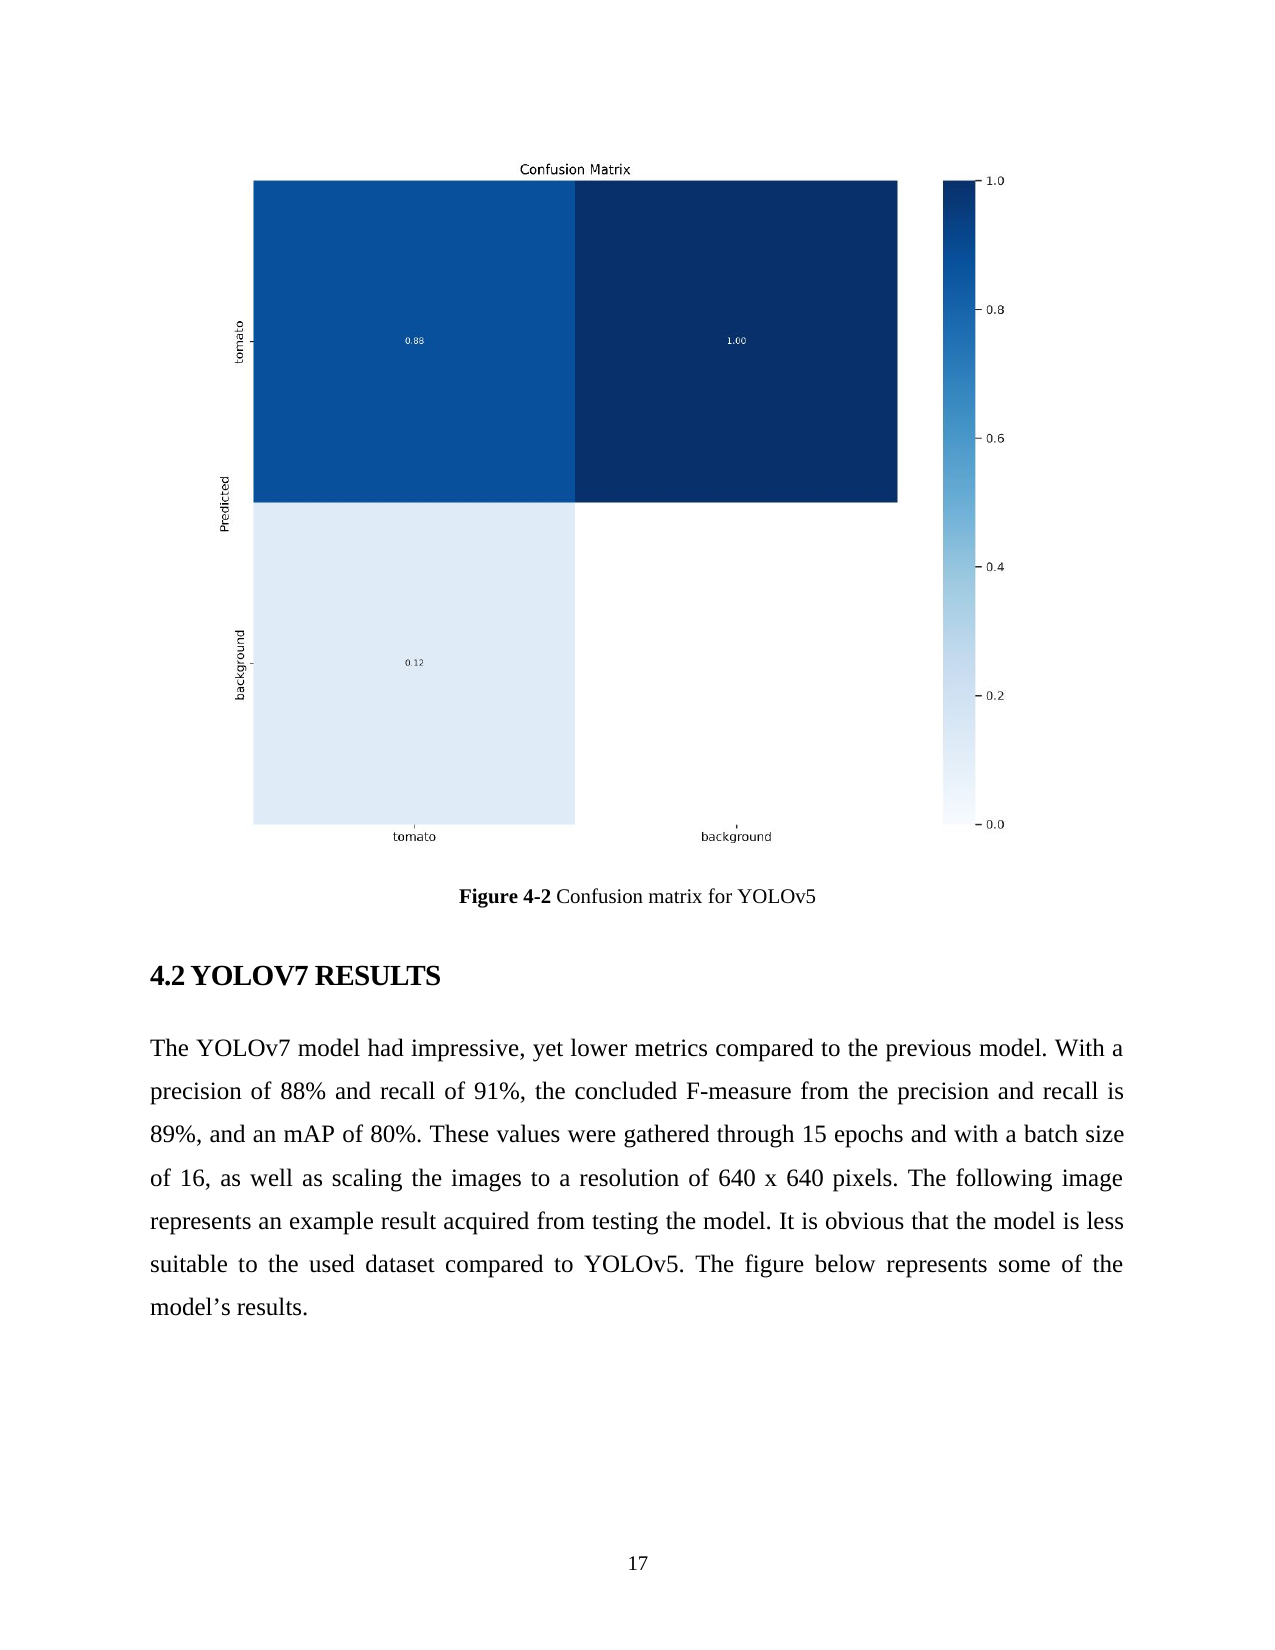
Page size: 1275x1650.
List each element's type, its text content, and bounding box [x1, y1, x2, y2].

text Figure 4-2 Confusion matrix for YOLOv5 [150, 884, 1125, 908]
subtitle 4.2 YOLOv7 Results [150, 958, 1089, 991]
text The YOLOv7 model had impressive, yet lower metrics compared to the previous model. With a precision of 88% and recall of 91%, the concluded F-measure from the precision and recall is 89%, and an mAP of 80%. These values were gathered through 15 epochs and with a batch size of 16, as well as scaling the images to a resolution of 640 x 640 pixels. The following image represents an example result acquired from testing the model. It is obvious that the model is less suitable to the used dataset compared to YOLOv5. The figure below represents some of the model’s results. [150, 1033, 1125, 1321]
picture [150, 150, 1093, 857]
